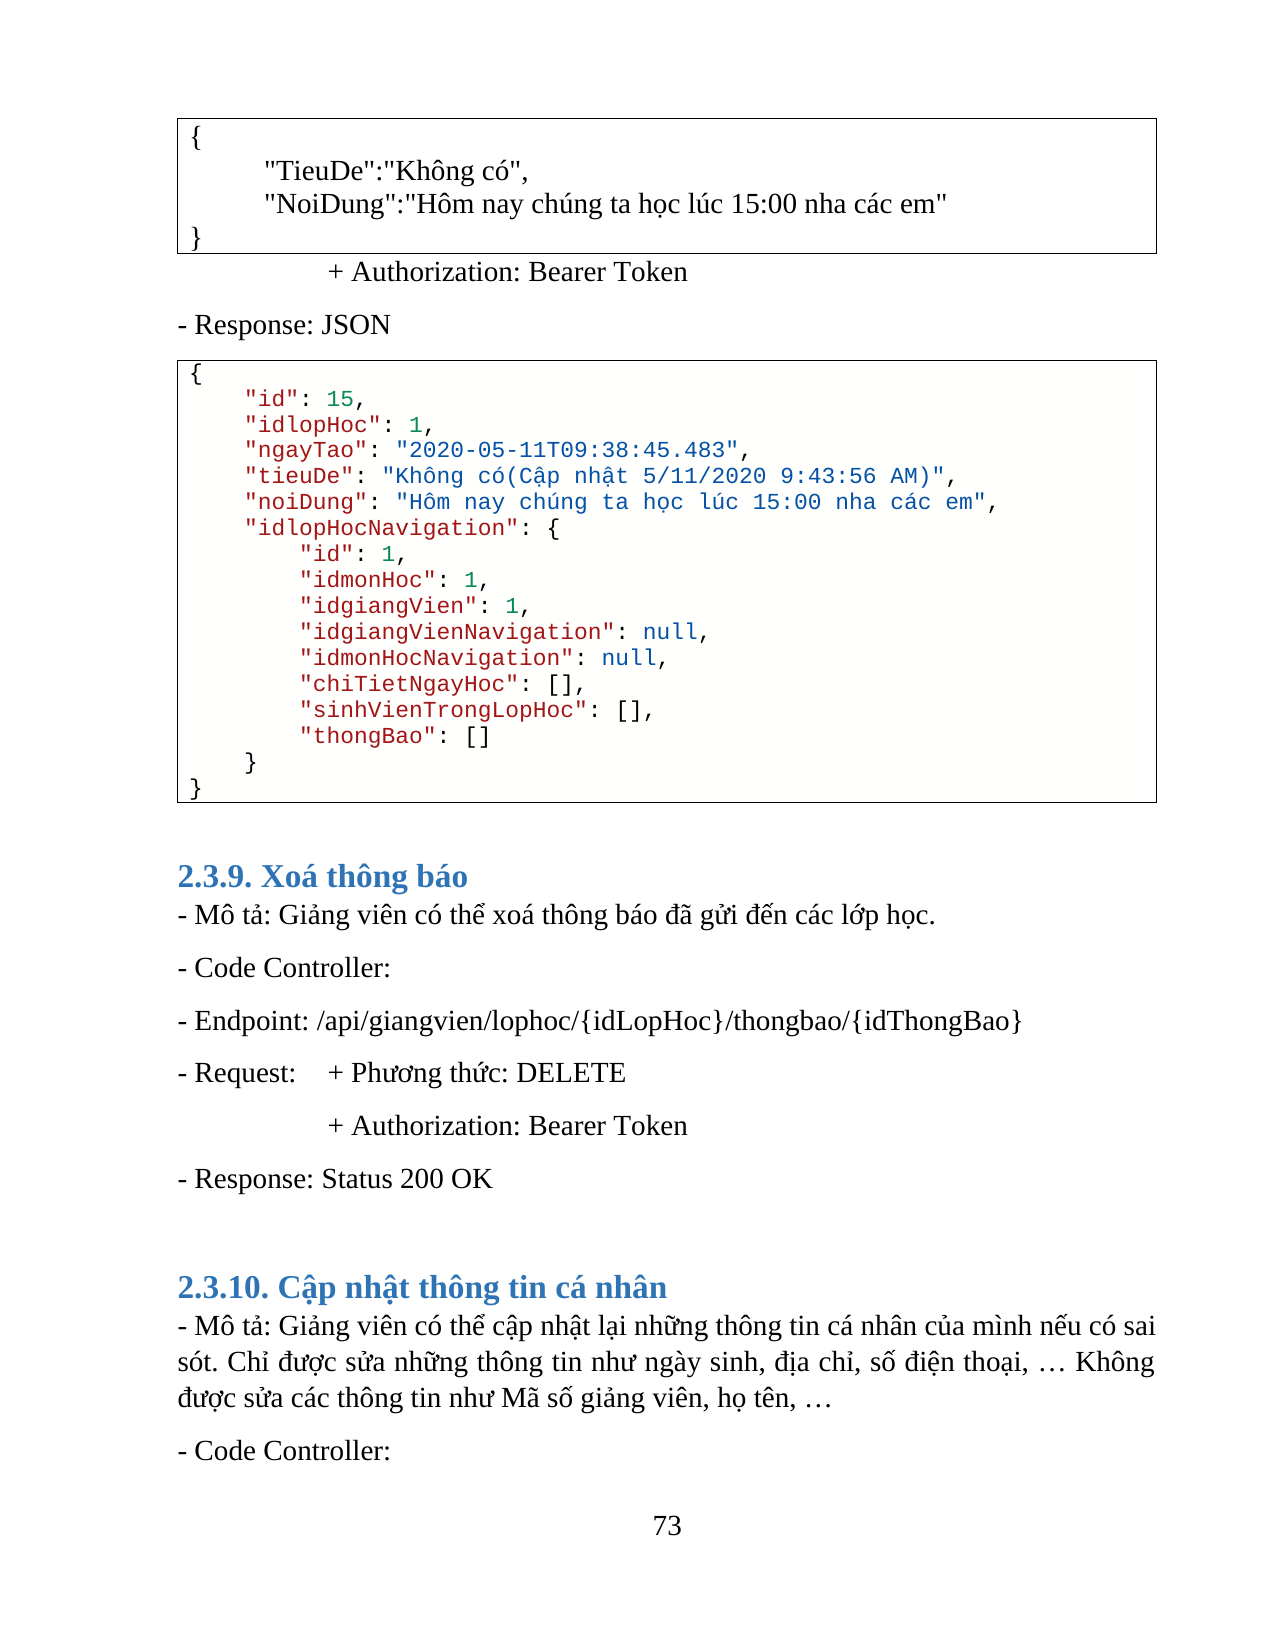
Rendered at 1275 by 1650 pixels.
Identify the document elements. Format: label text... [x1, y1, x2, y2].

subtitle 2.3.10. Cập nhật thông tin cá nhân [177, 1267, 1157, 1305]
text - Response: Status 200 OK [177, 1161, 1157, 1195]
text - Endpoint: /api/giangvien/lophoc/{idLopHoc}/thongbao/{idThongBao} [177, 1003, 1157, 1036]
subtitle 2.3.9. Xoá thông báo [177, 856, 1157, 894]
text - Code Controller: [177, 950, 1157, 983]
text + Authorization: Bearer Token [177, 254, 1157, 288]
table_header { "TieuDe":"Không có", "NoiDung":"Hôm nay chúng ta học lúc 15:00 nha các em" } [178, 119, 1156, 253]
text - Mô tả: Giảng viên có thể cập nhật lại những thông tin cá nhân của mình nếu có sai sót. Chỉ được sửa những thông tin như ngày sinh, địa chỉ, số điện thoại, … Không được sửa các thông tin như Mã số giảng viên, họ tên, … [177, 1308, 1157, 1414]
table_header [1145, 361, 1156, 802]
text - Mô tả: Giảng viên có thể xoá thông báo đã gửi đến các lớp học. [177, 897, 1157, 931]
text - Response: JSON [177, 307, 1157, 341]
text - Request: + Phương thức: DELETE [177, 1056, 1157, 1089]
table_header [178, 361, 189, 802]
text - Code Controller: [177, 1433, 1157, 1467]
text + Authorization: Bearer Token [177, 1108, 1157, 1142]
